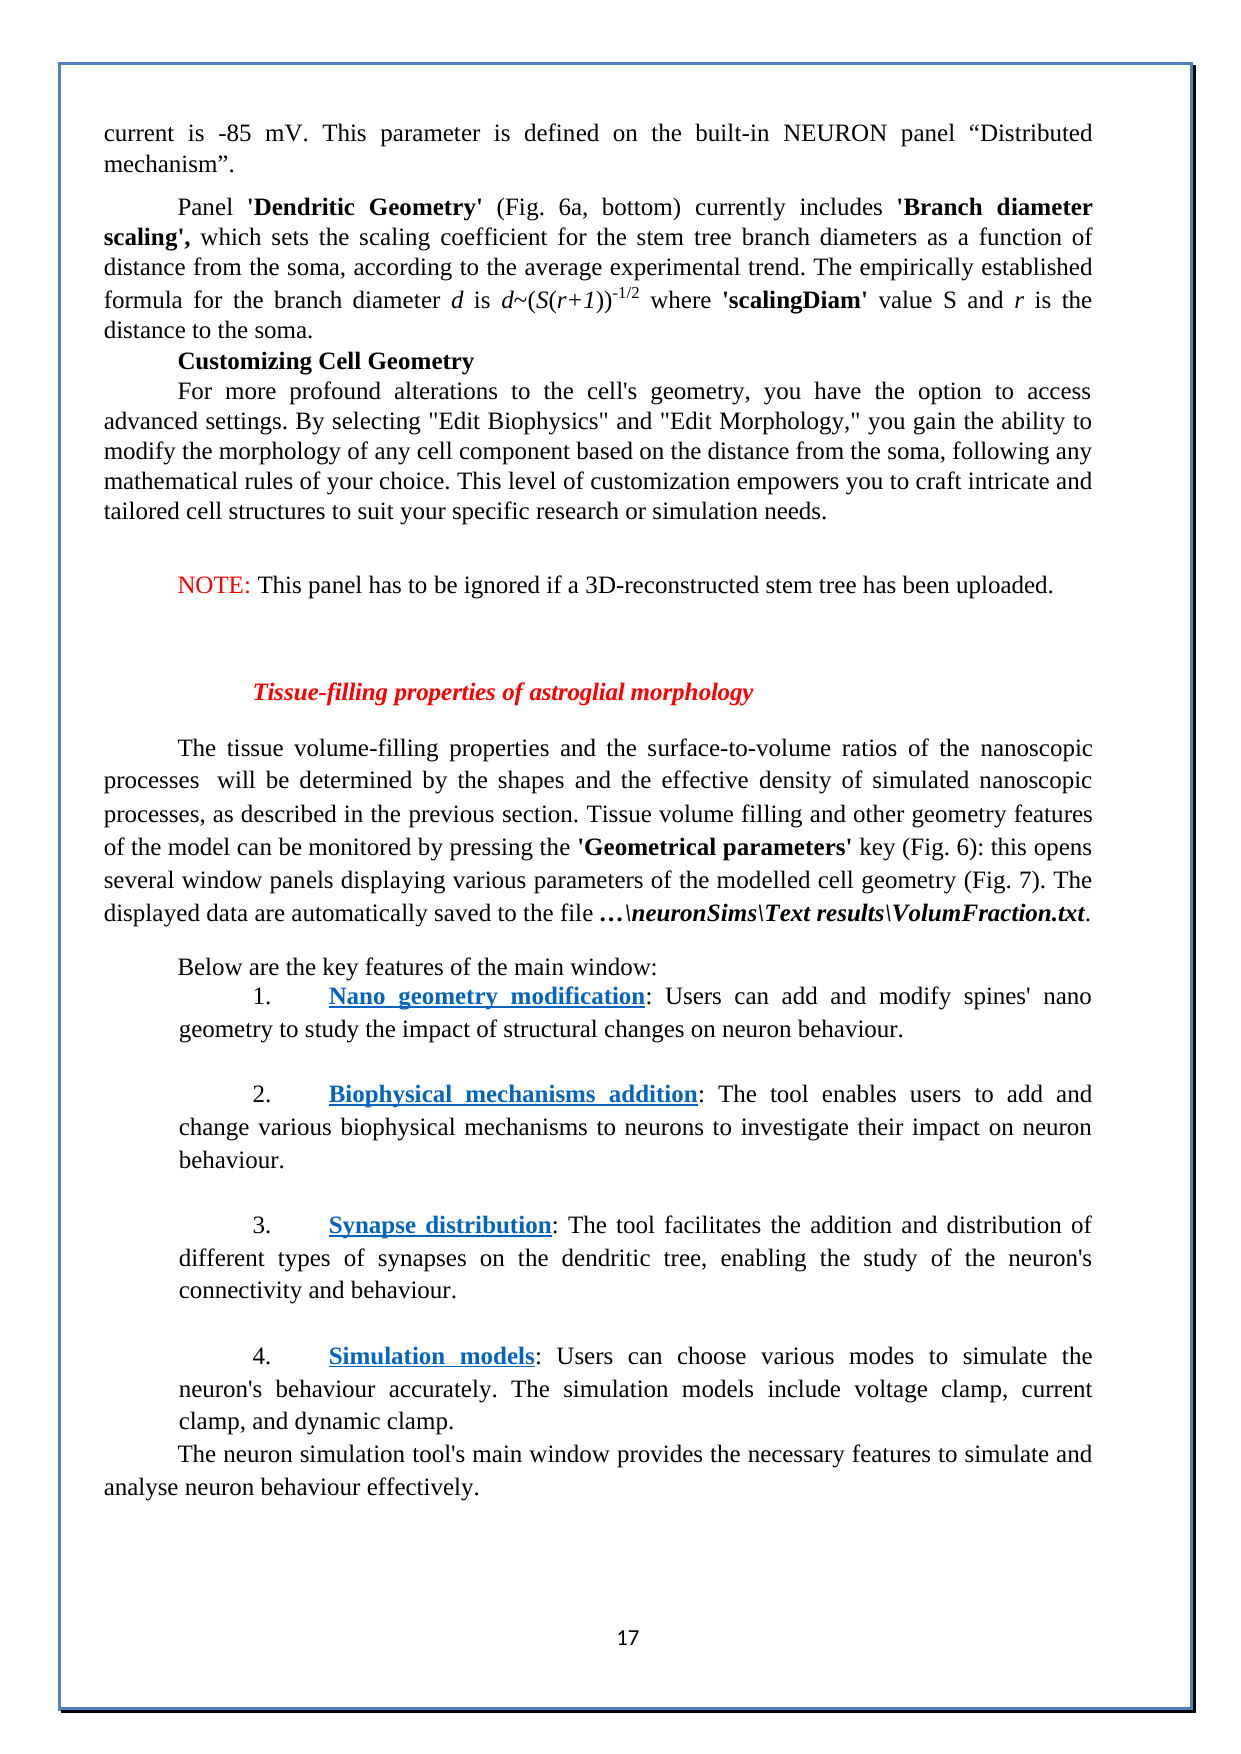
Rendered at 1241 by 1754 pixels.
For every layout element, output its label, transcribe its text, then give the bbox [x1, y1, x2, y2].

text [103, 118, 1093, 178]
subtitle Tissue-filling properties of astroglial morphology [178, 677, 1093, 705]
text Below are the key features of the main window: [103, 956, 1093, 981]
text Customizing Cell Geometry [103, 346, 1093, 374]
text The neuron simulation tool's main window provides the necessary features to simulate and analyse neuron behaviour effectively. [103, 1439, 1093, 1501]
text NOTE: This panel has to be ignored if a 3D-reconstructed stem tree has been uploaded. [103, 570, 1093, 598]
list Synapse distribution: The tool facilitates the addition and distribution of different types of synapses on the dendritic tree, enabling the study of the neuron's connectivity and behaviour. [178, 1210, 1093, 1304]
text Panel 'Dendritic Geometry' (Fig. 6a, bottom) currently includes 'Branch diameter scaling', which sets the scaling coefficient for the stem tree branch diameters as a function of distance from the soma, according to the average experimental trend. The empirically established formula for the branch diameter d is d~(S(r+1))-1/2 where 'scalingDiam' value S and r is the distance to the soma. [103, 192, 1093, 344]
list Biophysical mechanisms addition: The tool enables users to add and change various biophysical mechanisms to neurons to investigate their impact on neuron behaviour. [178, 1079, 1093, 1173]
text For more profound alterations to the cell's geometry, you have the option to access advanced settings. By selecting "Edit Biophysics" and "Edit Morphology," you gain the ability to modify the morphology of any cell component based on the distance from the soma, following any mathematical rules of your choice. This level of customization empowers you to craft intricate and tailored cell structures to suit your specific research or simulation needs. [103, 376, 1093, 525]
list Nano geometry modification: Users can add and modify spines' nano geometry to study the impact of structural changes on neuron behaviour. [178, 981, 1093, 1043]
list Simulation models: Users can choose various modes to simulate the neuron's behaviour accurately. The simulation models include voltage clamp, current clamp, and dynamic clamp. [178, 1341, 1093, 1435]
text The tissue volume-filling properties and the surface-to-volume ratios of the nanoscopic processes will be determined by the shapes and the effective density of simulated nanoscopic processes, as described in the previous section. Tissue volume filling and other geometry features of the model can be monitored by pressing the 'Geometrical parameters' key (Fig. 6): this opens several window panels displaying various parameters of the modelled cell geometry (Fig. 7). The displayed data are automatically saved to the file …\neuronSims\Text results\VolumFraction.txt. [103, 733, 1093, 926]
